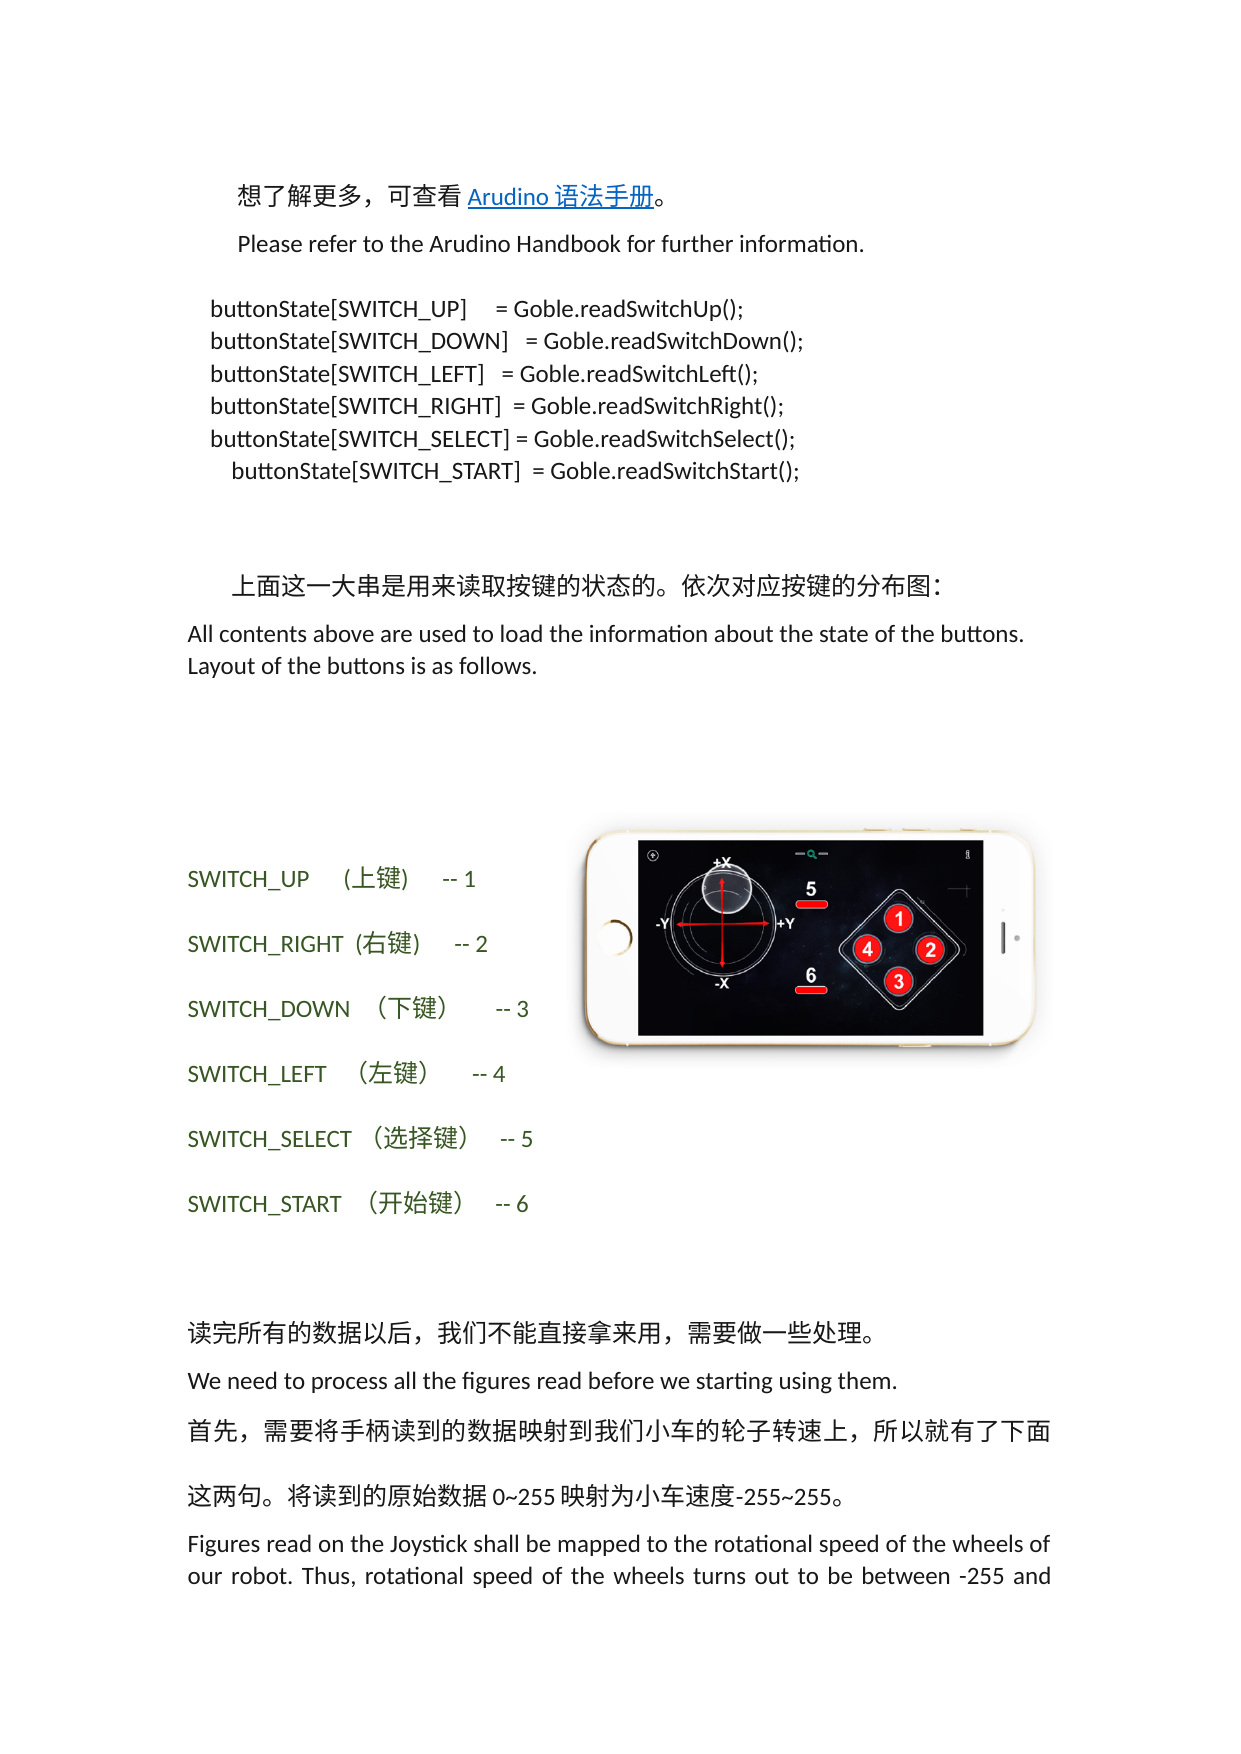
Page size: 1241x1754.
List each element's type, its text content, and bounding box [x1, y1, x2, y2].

text SWITCH_DOWN （下键） -- 3 [187, 974, 566, 1039]
text 读完所有的数据以后，我们不能直接拿来用，需要做一些处理。 [187, 1299, 1053, 1364]
text 上面这一大串是用来读取按键的状态的。依次对应按键的分布图： [187, 552, 1053, 617]
text buttonState[SWITCH_RIGHT] = Goble.readSwitchRight(); [187, 389, 1053, 422]
picture [566, 812, 1053, 1068]
text 首先，需要将手柄读到的数据映射到我们小车的轮子转速上，所以就有了下面这两句。将读到的原始数据0~255映射为小车速度-255~255。 [187, 1397, 1053, 1527]
text Layout of the buttons is as follows. [187, 649, 1053, 682]
text We need to process all the figures read before we starting using them. [187, 1364, 1053, 1397]
text SWITCH_SELECT （选择键） -- 5 [187, 1104, 1053, 1169]
text buttonState[SWITCH_DOWN] = Goble.readSwitchDown(); [187, 324, 1053, 357]
text Please refer to the Arudino Handbook for further information. [187, 227, 1053, 259]
text SWITCH_UP (上键) -- 1 [187, 844, 566, 909]
text buttonState[SWITCH_SELECT] = Goble.readSwitchSelect(); [187, 422, 1053, 454]
text buttonState[SWITCH_UP] = Goble.readSwitchUp(); [187, 292, 1053, 324]
text buttonState[SWITCH_START] = Goble.readSwitchStart(); [187, 454, 1053, 487]
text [187, 1527, 1053, 1592]
text SWITCH_START （开始键） -- 6 [187, 1169, 1053, 1234]
text All contents above are used to load the information about the state of the buttons. [187, 617, 1053, 649]
text SWITCH_LEFT （左键） -- 4 [187, 1039, 1053, 1104]
text SWITCH_RIGHT (右键) -- 2 [187, 909, 566, 974]
text buttonState[SWITCH_LEFT] = Goble.readSwitchLeft(); [187, 357, 1053, 389]
text 想了解更多，可查看Arudino语法手册。 [187, 162, 1053, 227]
